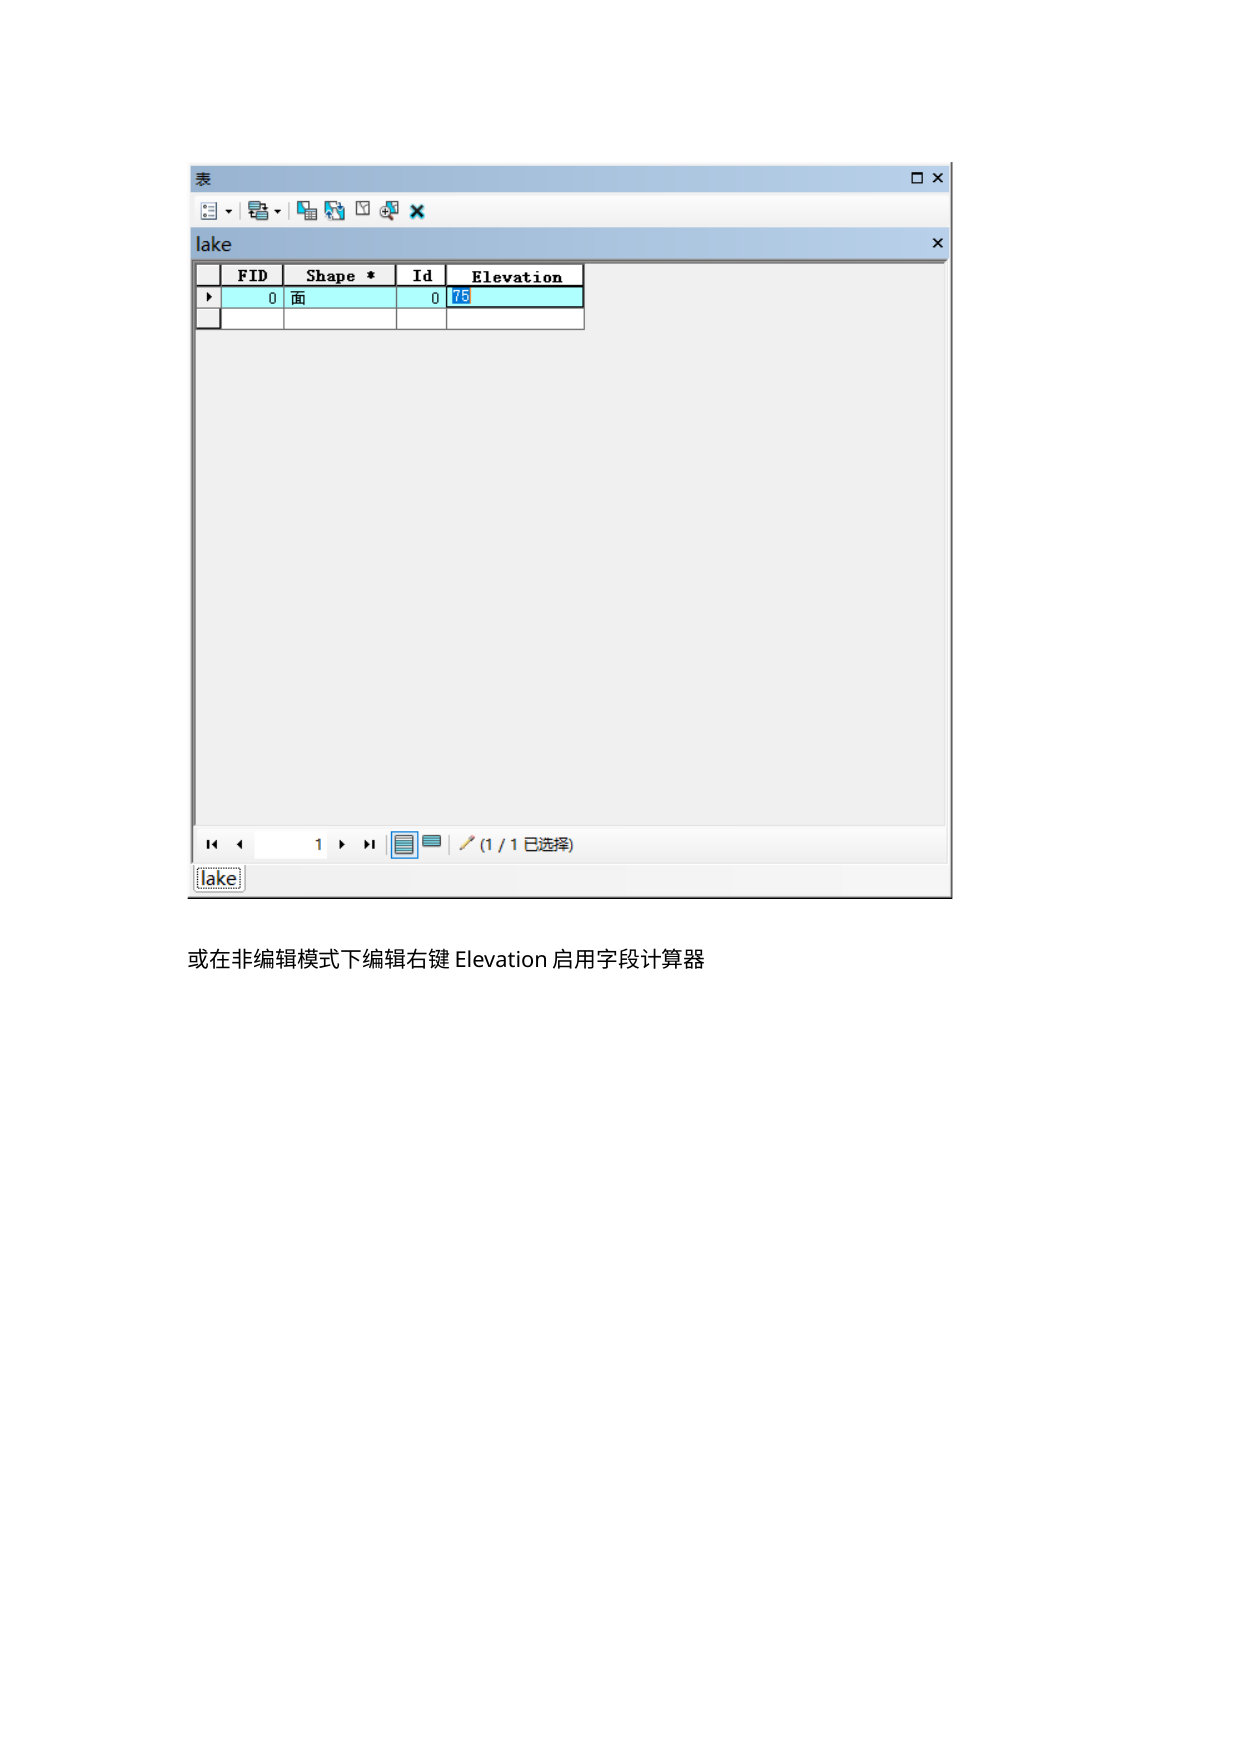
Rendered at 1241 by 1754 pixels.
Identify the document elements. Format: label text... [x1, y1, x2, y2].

text 或在非编辑模式下编辑右键Elevation启用字段计算器 [187, 942, 1053, 974]
picture [187, 162, 953, 899]
